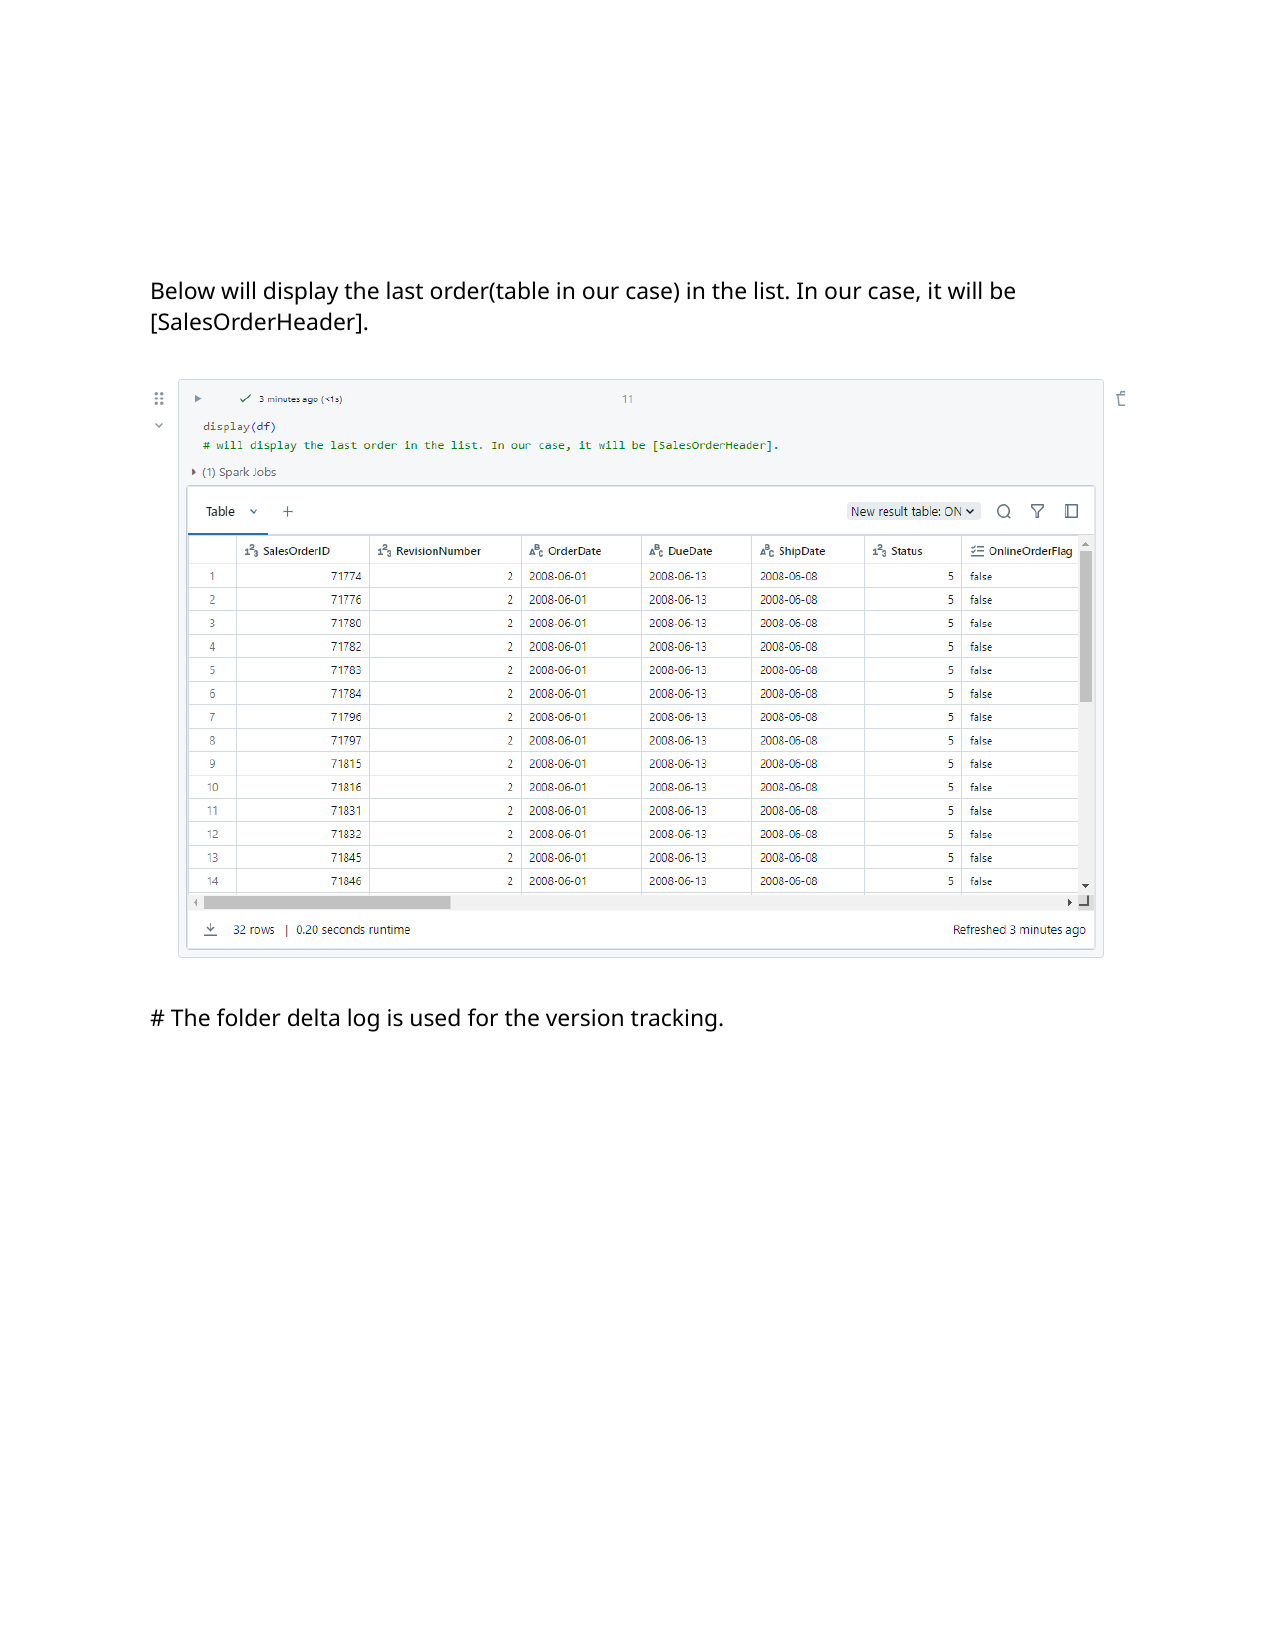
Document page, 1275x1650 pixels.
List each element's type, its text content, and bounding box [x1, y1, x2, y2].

picture [150, 368, 1125, 971]
text # The folder delta log is used for the version tracking. [150, 1002, 1125, 1033]
text Below will display the last order(table in our case) in the list. In our case, it will be [SalesOrderHeader]. [150, 275, 1125, 337]
